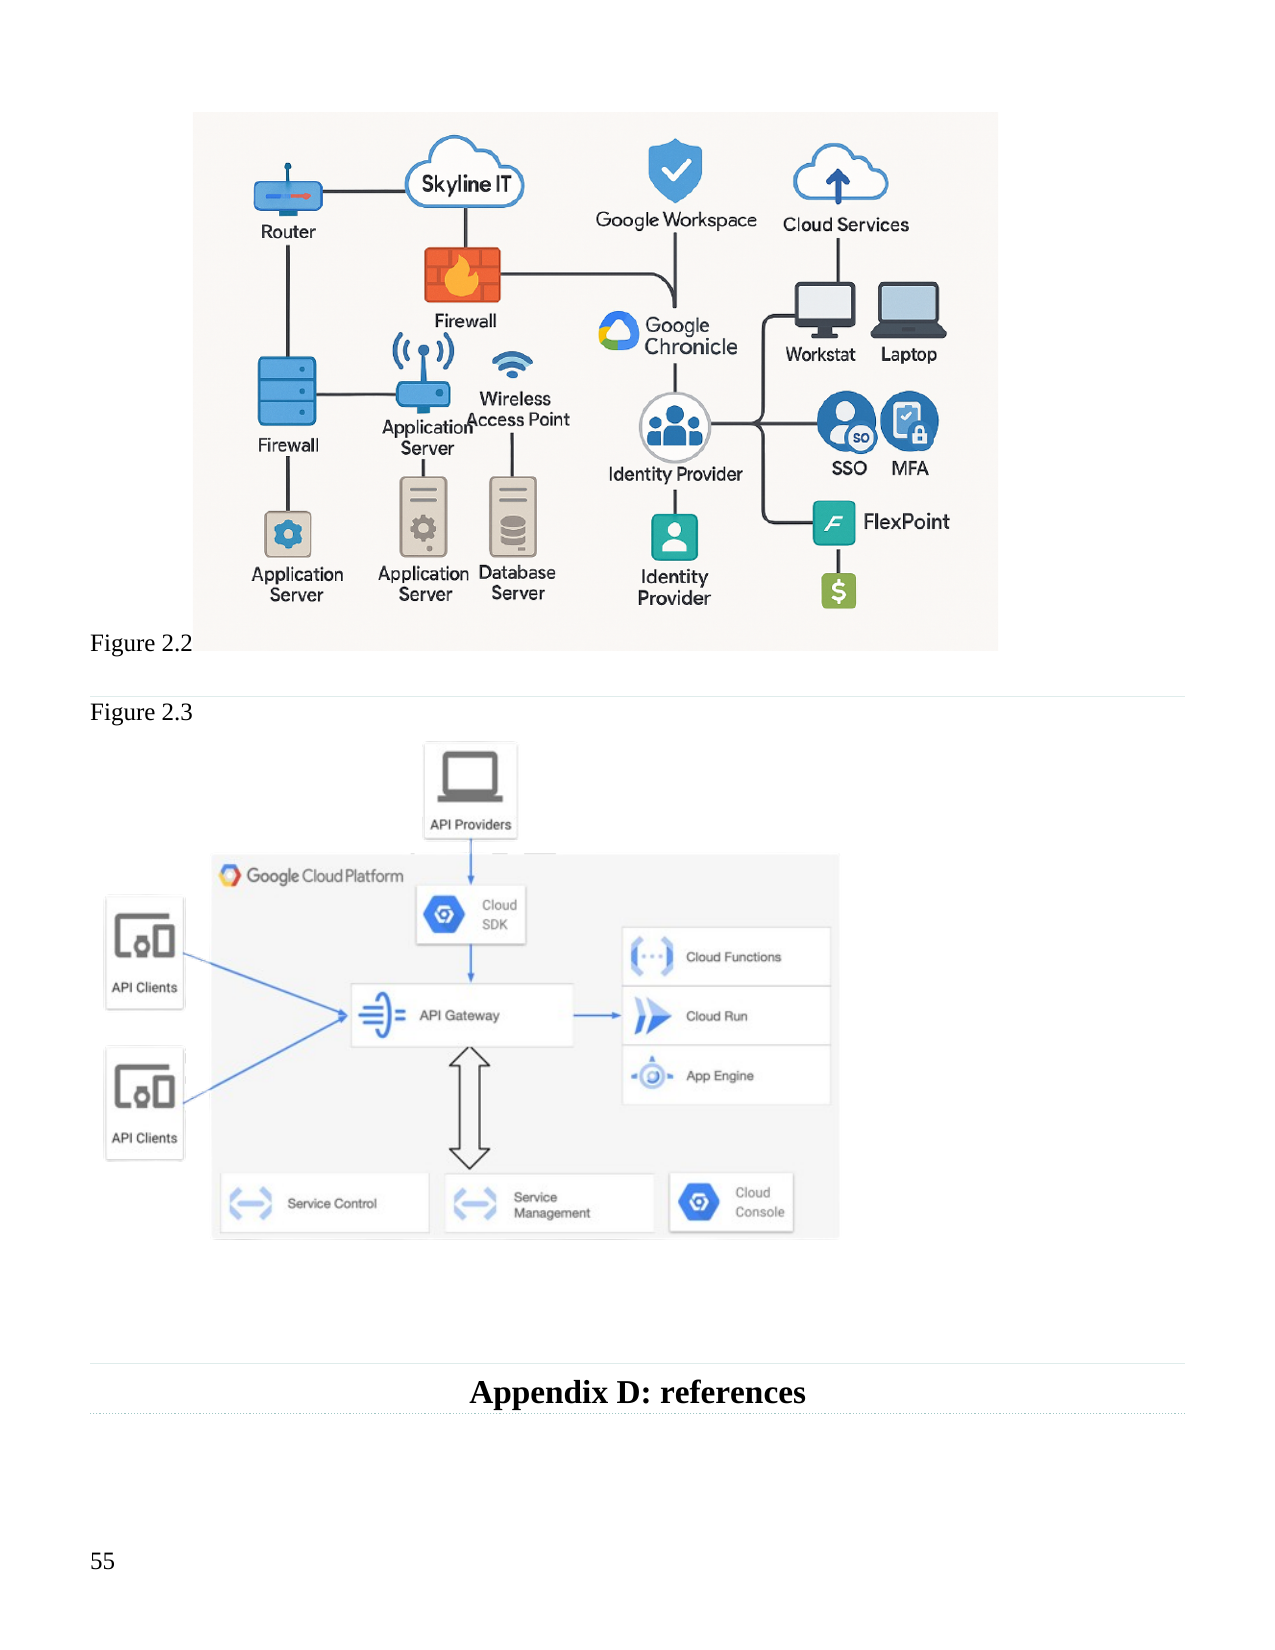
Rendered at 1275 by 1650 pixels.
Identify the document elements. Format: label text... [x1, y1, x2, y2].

picture [90, 734, 877, 1250]
picture [192, 112, 999, 652]
subtitle Appendix D: references [90, 1372, 1185, 1414]
text Figure 2.3 [90, 697, 1185, 726]
